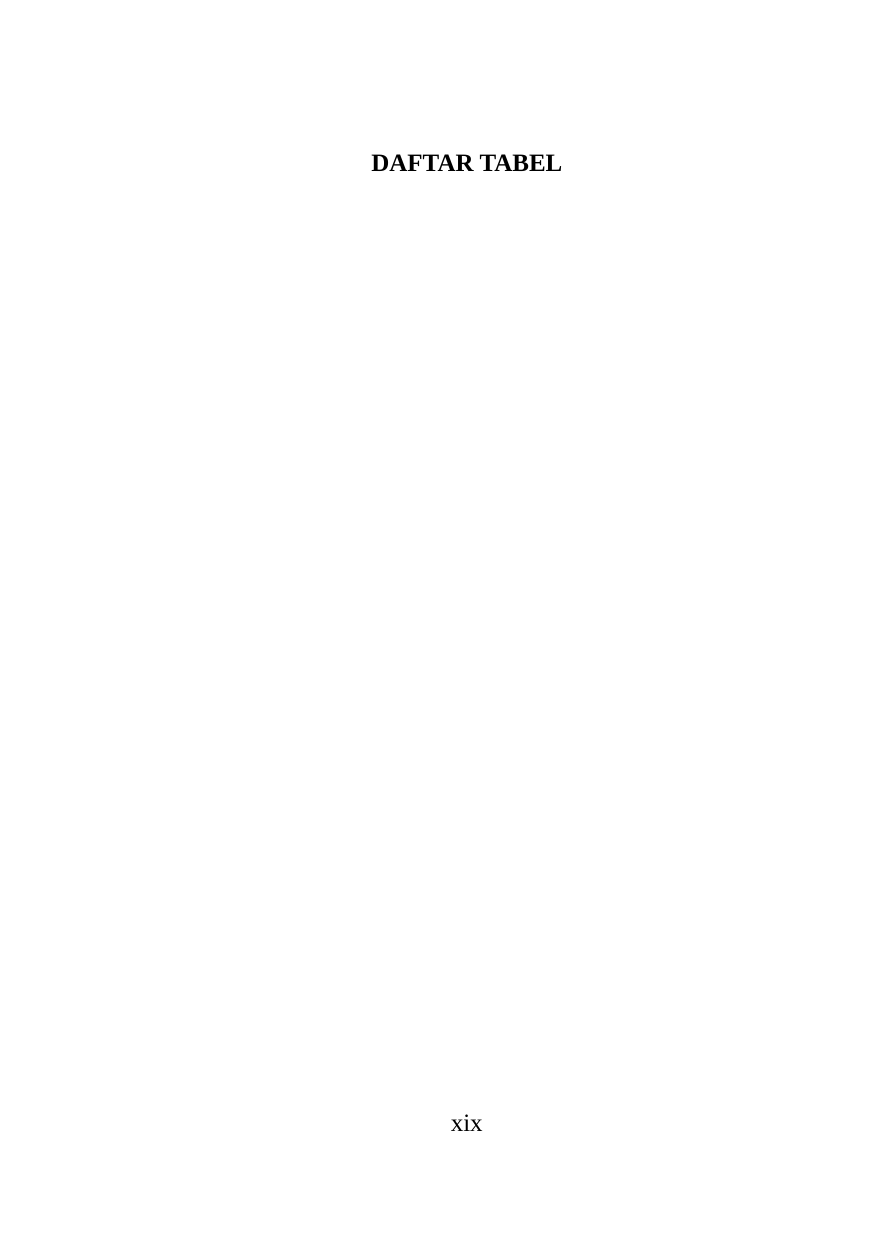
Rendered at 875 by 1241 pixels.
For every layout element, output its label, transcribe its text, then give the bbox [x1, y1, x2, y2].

subtitle DAFTAR TABEL [177, 148, 756, 176]
